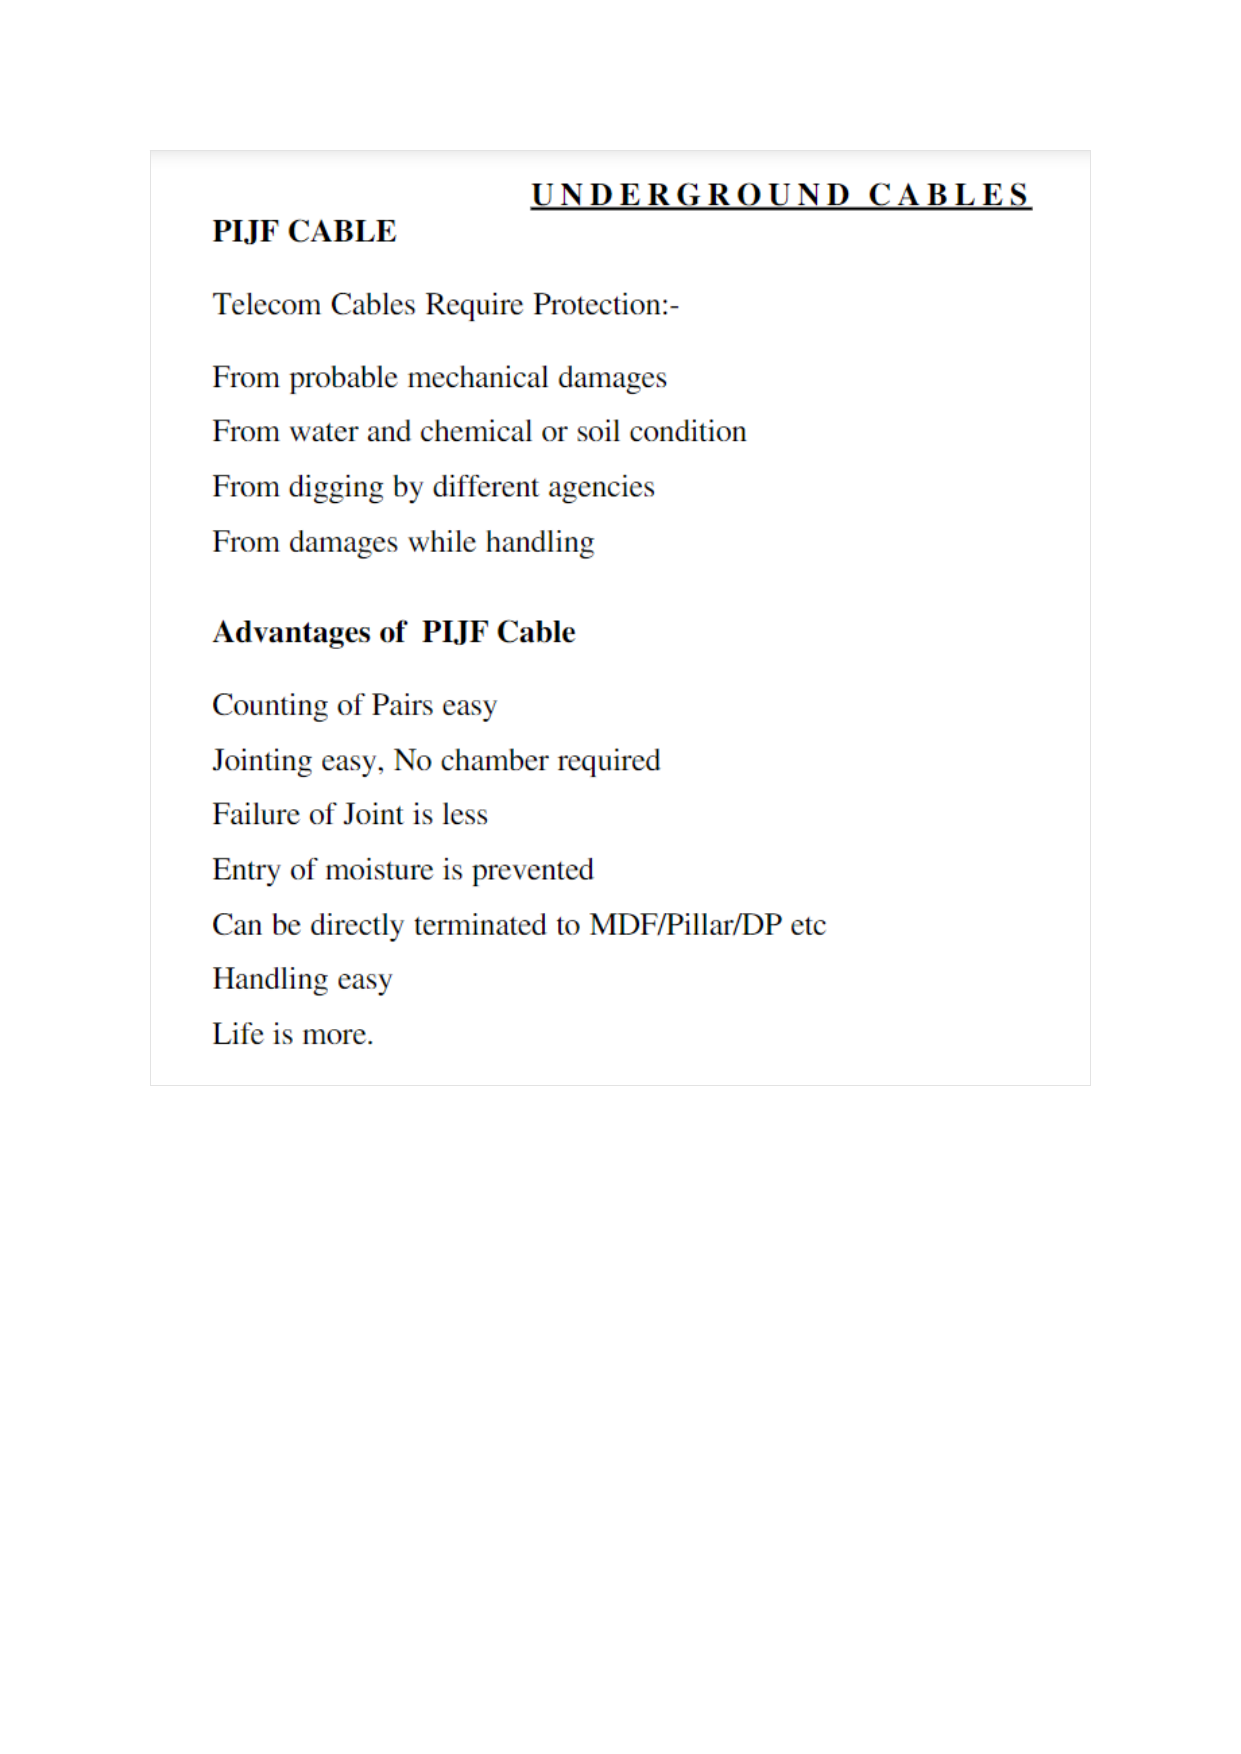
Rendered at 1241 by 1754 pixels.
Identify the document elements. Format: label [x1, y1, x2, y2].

picture [151, 151, 1090, 1085]
